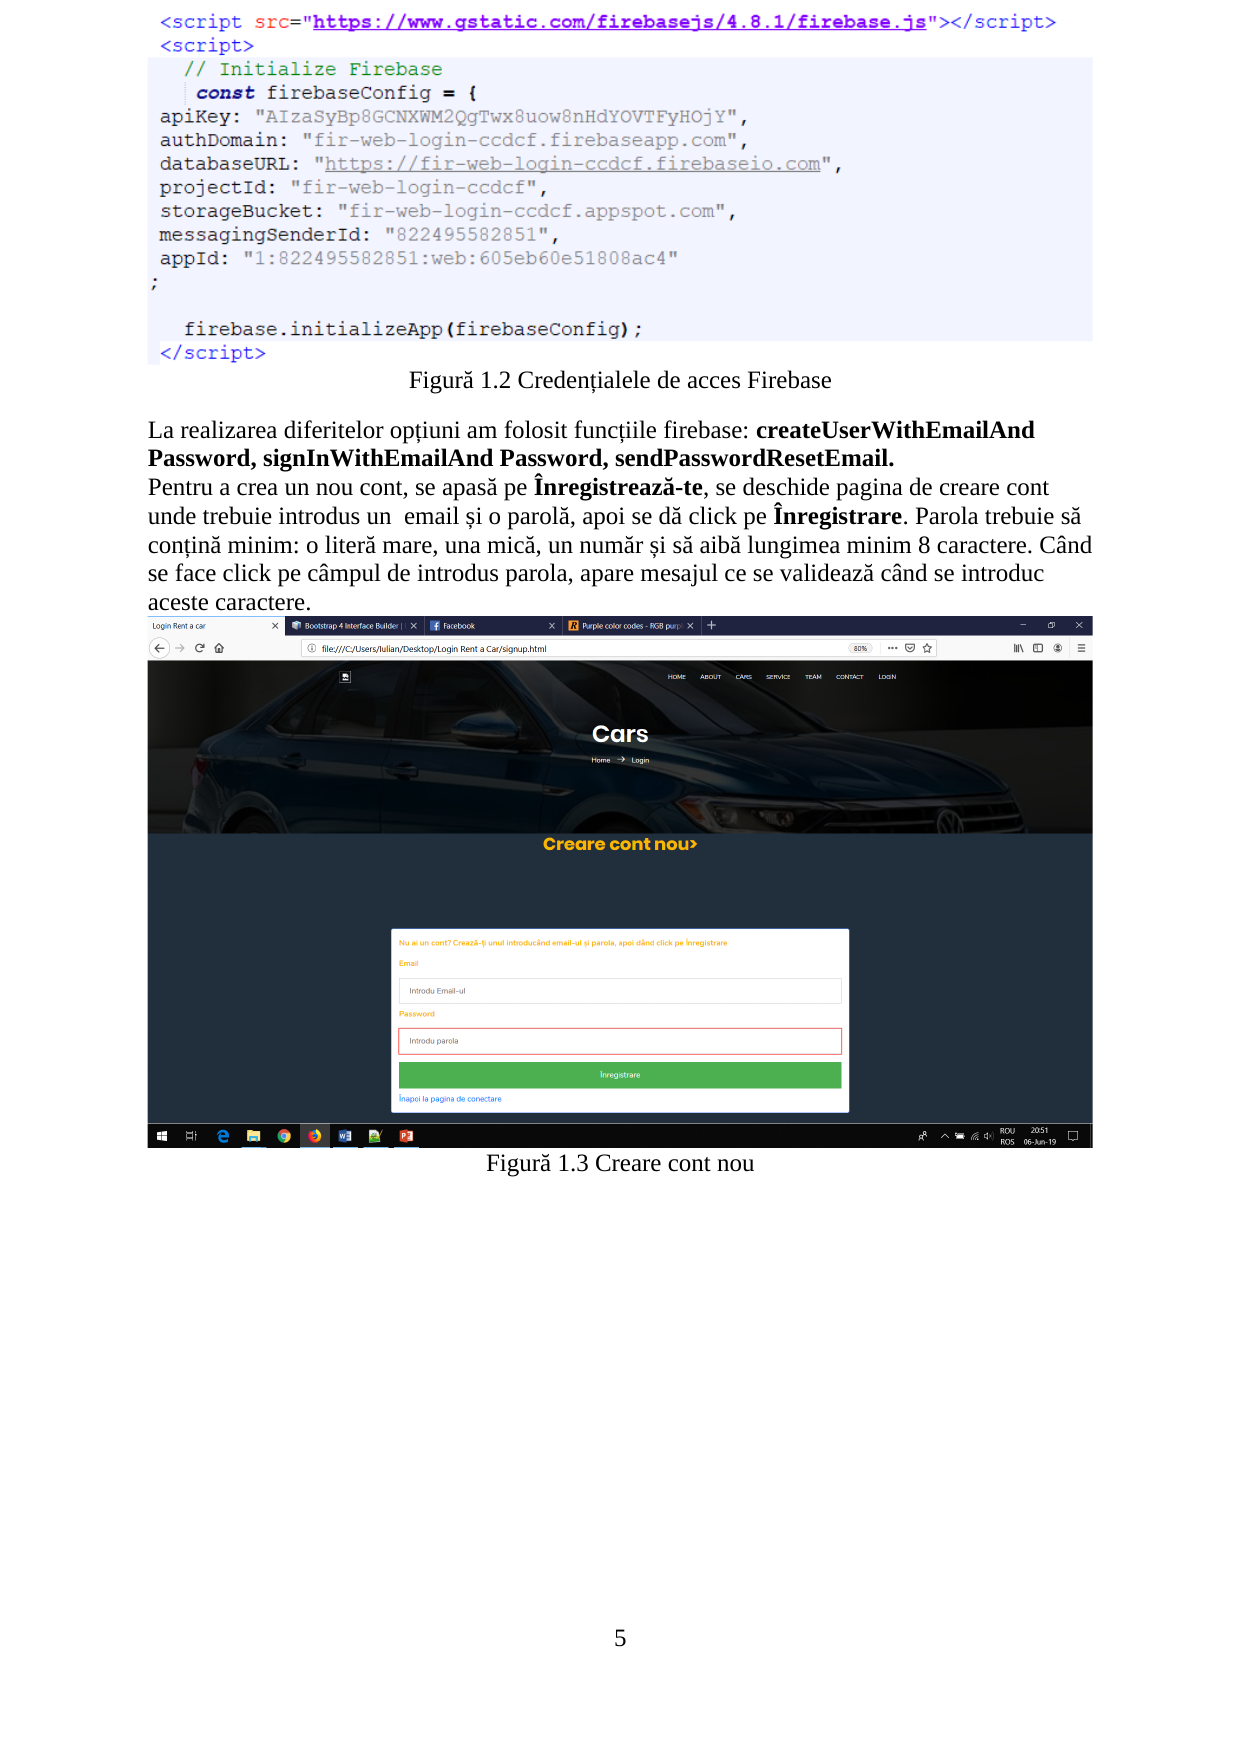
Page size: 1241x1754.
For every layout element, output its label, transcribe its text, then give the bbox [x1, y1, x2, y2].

text Pentru a crea un nou cont, se apasă pe Înregistrează-te, se deschide pagina de creare cont unde trebuie introdus un email și o parolă, apoi se dă click pe Înregistrare. Parola trebuie să conțină minim: o literă mare, una mică, un număr și să aibă lungimea minim 8 caractere. Când se face click pe câmpul de introdus parola, apare mesajul ce se validează când se introduc aceste caractere. [148, 472, 1093, 616]
text La realizarea diferitelor opțiuni am folosit funcțiile firebase: createUserWithEmailAnd Password, signInWithEmailAnd Password, sendPasswordResetEmail. [148, 415, 1093, 472]
picture [147, 9, 1093, 366]
text Figură 1.2 Credențialele de acces Firebase [148, 366, 1093, 394]
picture [147, 616, 1093, 1148]
text Figură 1.3 Creare cont nou [148, 1148, 1093, 1176]
